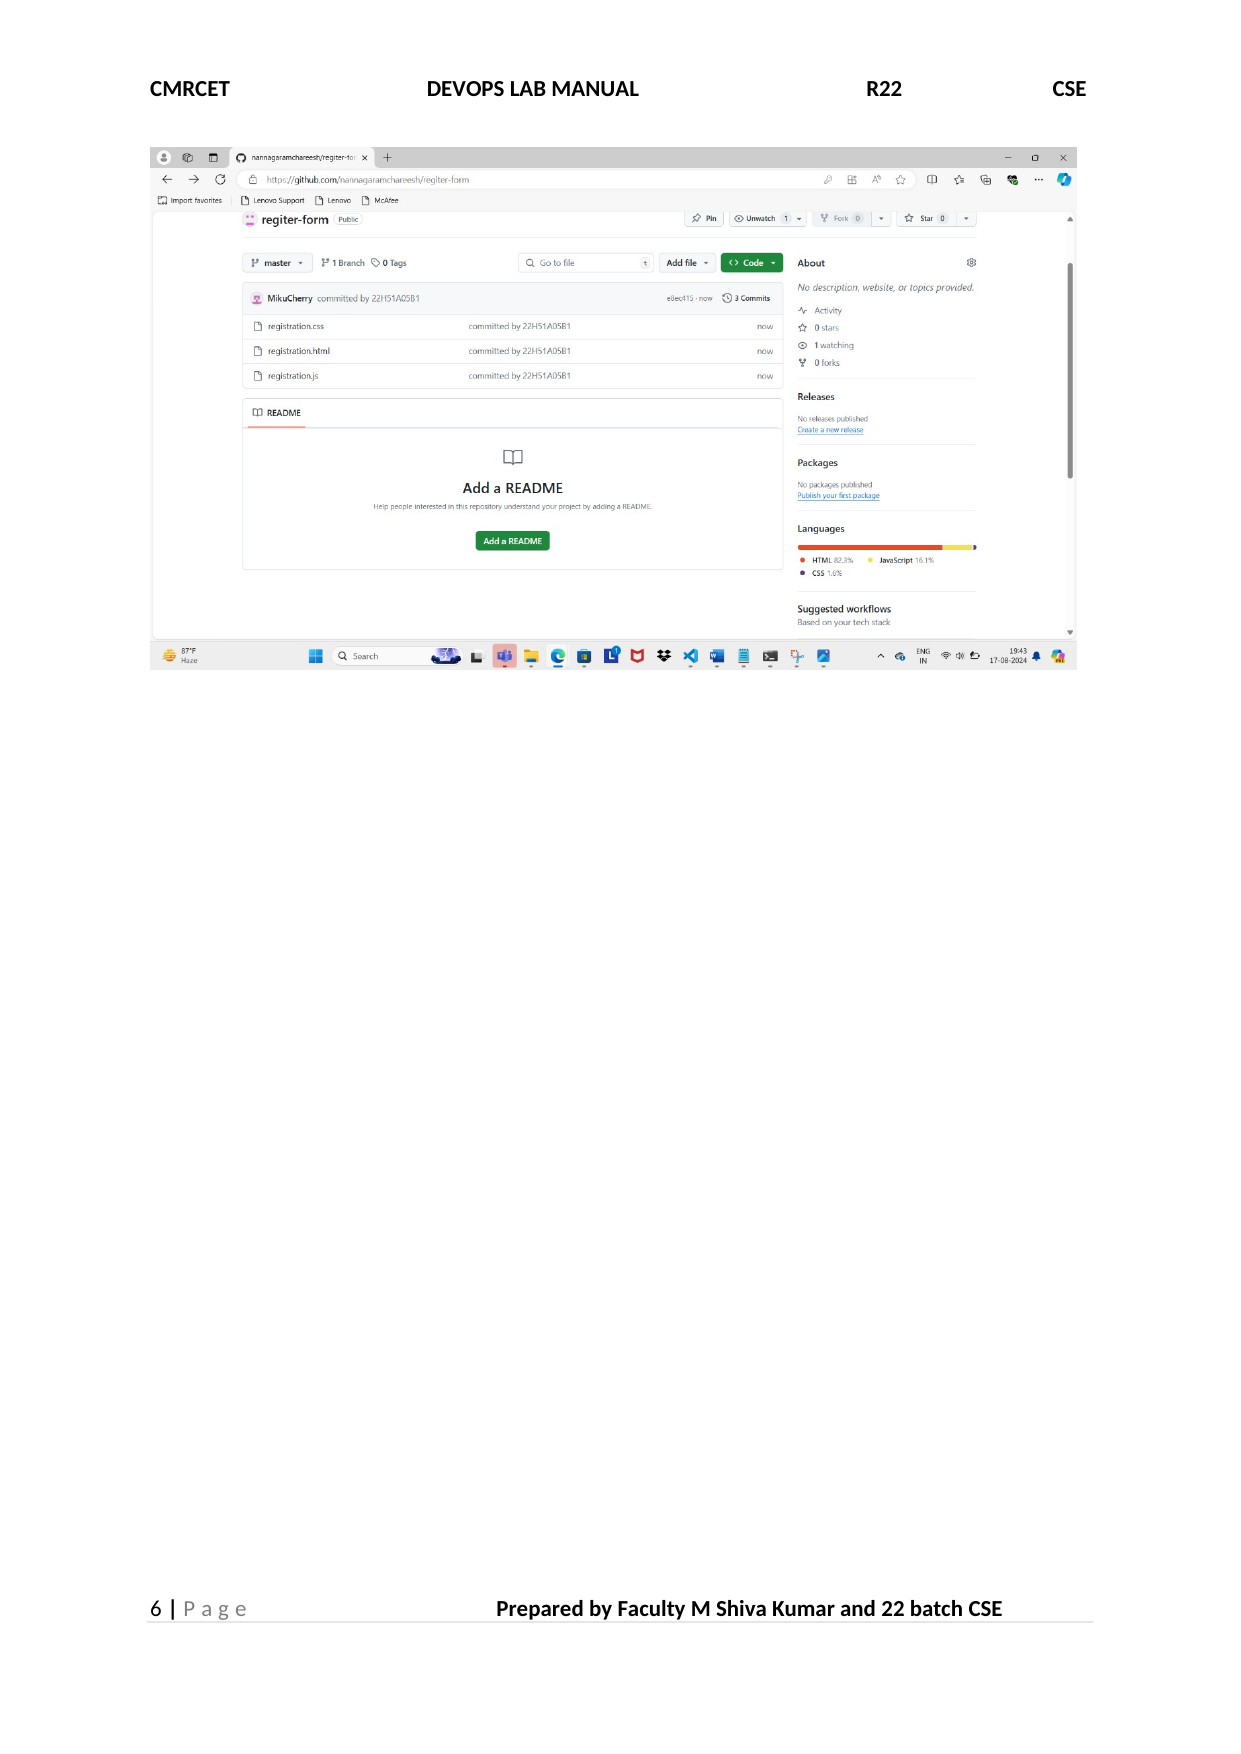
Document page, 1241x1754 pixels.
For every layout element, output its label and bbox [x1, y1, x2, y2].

picture [150, 147, 1077, 670]
